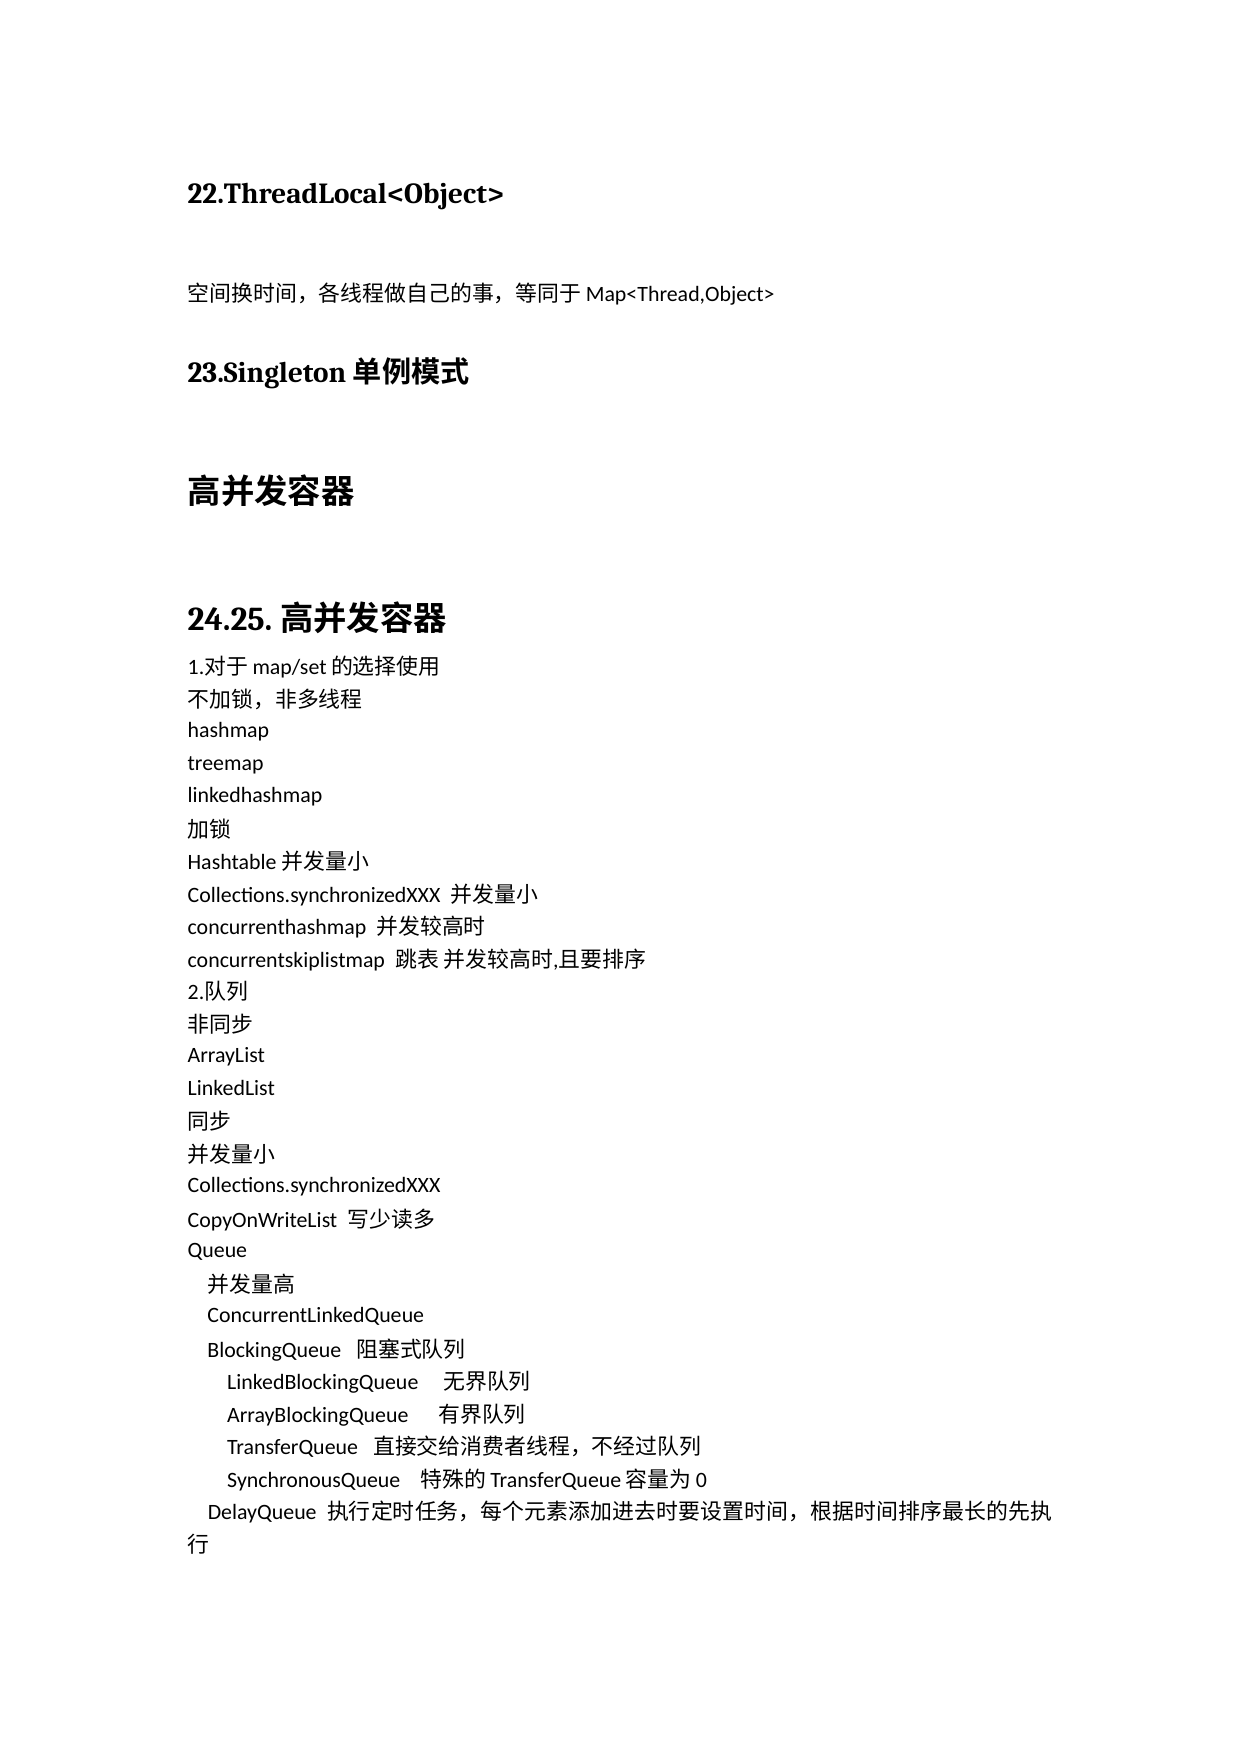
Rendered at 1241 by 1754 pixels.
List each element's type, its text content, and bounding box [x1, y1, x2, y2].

text 24.25. 高并发容器 1.对于map/set的选择使用 不加锁，非多线程 hashmap treemap linkedhashmap 加锁 Hashtable 并发量小 Collections.synchronizedXXX 并发量小 concurrenthashmap 并发较高时 concurrentskiplistmap 跳表 并发较高时,且要排序 2.队列 非同步 ArrayList LinkedList 同步 并发量小 Collections.synchronizedXXX CopyOnWriteList 写少读多 Queue 并发量高 ConcurrentLinkedQueue BlockingQueue 阻塞式队列 LinkedBlockingQueue 无界队列 ArrayBlockingQueue 有界队列 TransferQueue 直接交给消费者线程，不经过队列 SynchronousQueue 特殊的TransferQueue容量为0 DelayQueue 执行定时任务，每个元素添加进去时要设置时间，根据时间排序最长的先执行 [187, 584, 1053, 1559]
text 空间换时间，各线程做自己的事，等同于Map<Thread,Object> [187, 276, 1053, 308]
subtitle 22.ThreadLocal<Object> [187, 162, 1053, 227]
subtitle 高并发容器 [187, 456, 1053, 521]
subtitle 23.Singleton 单例模式 [187, 338, 1053, 403]
